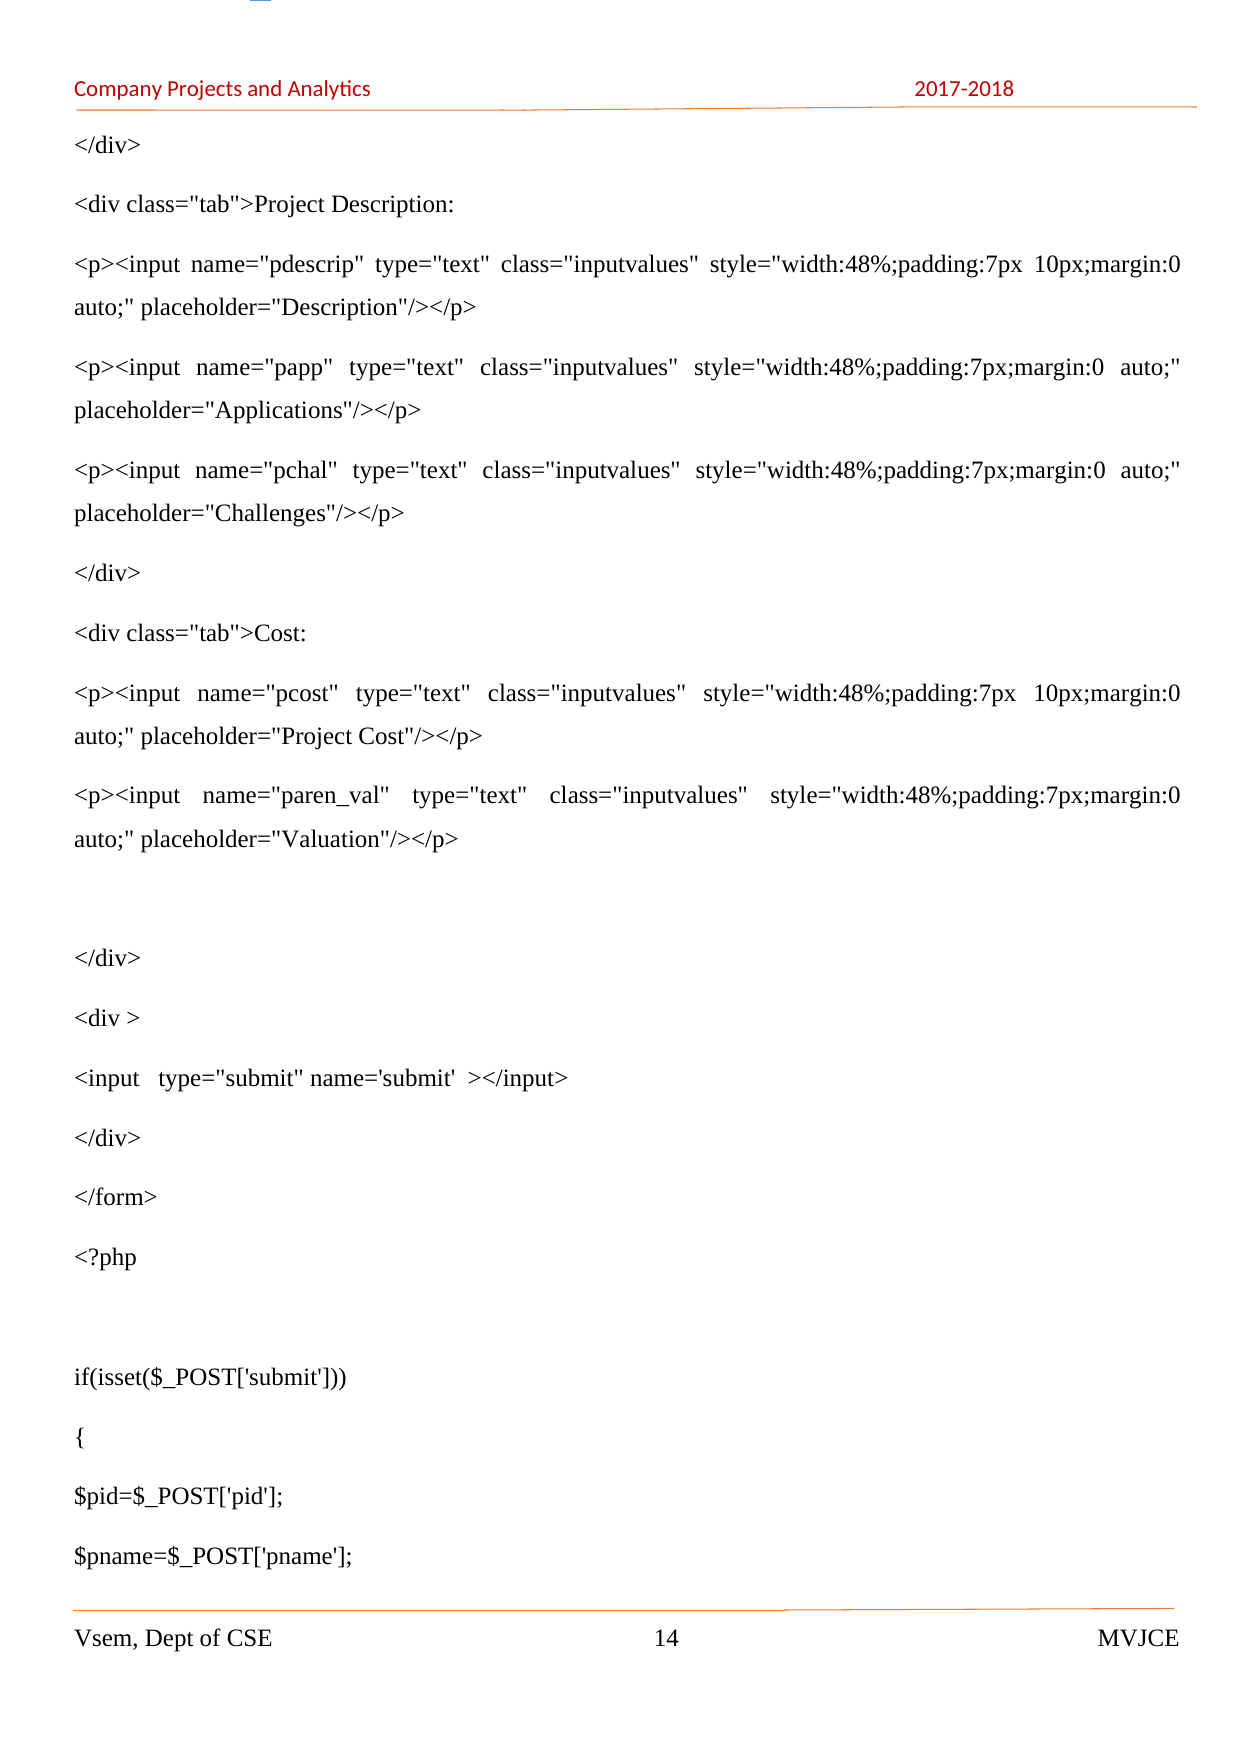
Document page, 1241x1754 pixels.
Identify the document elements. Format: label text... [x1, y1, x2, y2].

text <p><input name="papp" type="text" class="inputvalues" style="width:48%;padding:7px;margin:0 auto;" placeholder="Applications"/></p> [74, 352, 1181, 424]
text <input type="submit" name='submit' ></input> [74, 1063, 1181, 1092]
text <?php [74, 1242, 1181, 1271]
text </div> [74, 558, 1181, 587]
text <p><input name="pcost" type="text" class="inputvalues" style="width:48%;padding:7px 10px;margin:0 auto;" placeholder="Project Cost"/></p> [74, 678, 1181, 749]
text $pid=$_POST['pid']; [74, 1481, 1181, 1510]
text if(isset($_POST['submit'])) [74, 1362, 1181, 1391]
text <div class="tab">Cost: [74, 618, 1181, 647]
text </div> [74, 130, 1181, 158]
text </div> [74, 943, 1181, 972]
text <p><input name="pchal" type="text" class="inputvalues" style="width:48%;padding:7px;margin:0 auto;" placeholder="Challenges"/></p> [74, 455, 1181, 527]
text <p><input name="pdescrip" type="text" class="inputvalues" style="width:48%;padding:7px 10px;margin:0 auto;" placeholder="Description"/></p> [74, 249, 1181, 321]
text { [74, 1422, 1181, 1450]
text <p><input name="paren_val" type="text" class="inputvalues" style="width:48%;padding:7px;margin:0 auto;" placeholder="Valuation"/></p> [74, 781, 1181, 852]
text </div> [74, 1123, 1181, 1151]
text <div class="tab">Project Description: [74, 189, 1181, 218]
text </form> [74, 1182, 1181, 1211]
text <div > [74, 1003, 1181, 1032]
text $pname=$_POST['pname']; [74, 1541, 1181, 1570]
